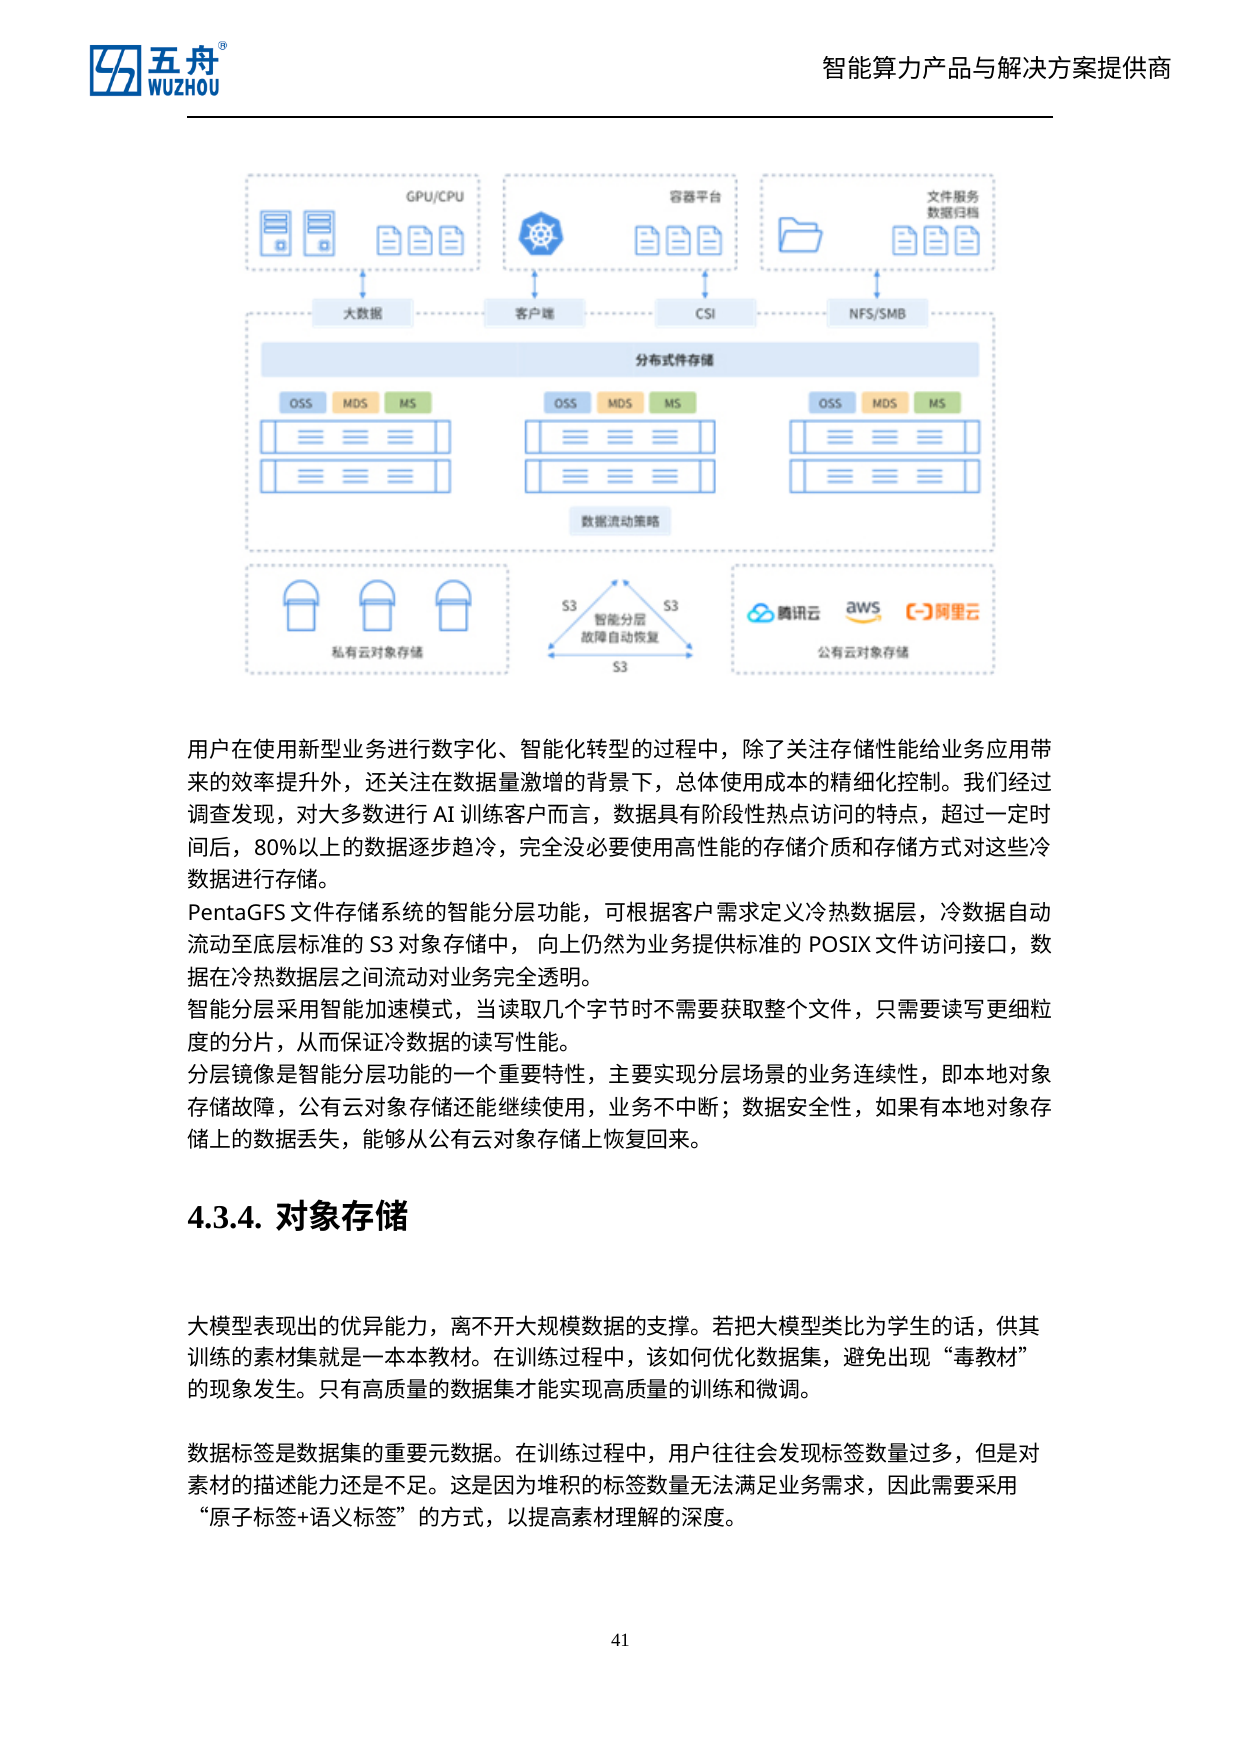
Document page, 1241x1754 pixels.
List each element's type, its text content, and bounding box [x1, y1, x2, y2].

picture [189, 162, 1052, 688]
text 用户在使用新型业务进行数字化、智能化转型的过程中，除了关注存储性能给业务应用带来的效率提升外，还关注在数据量激增的背景下，总体使用成本的精细化控制。我们经过调查发现，对大多数进行AI 训练客户而言，数据具有阶段性热点访问的特点，超过一定时间后，80%以上的数据逐步趋冷，完全没必要使用高性能的存储介质和存储方式对这些冷数据进行存储。 [187, 732, 1053, 894]
picture [87, 39, 230, 99]
text 数据标签是数据集的重要元数据。在训练过程中，用户往往会发现标签数量过多，但是对素材的描述能力还是不足。这是因为堆积的标签数量无法满足业务需求，因此需要采用“原子标签+语义标签”的方式，以提高素材理解的深度。 [187, 1436, 1053, 1531]
text 大模型表现出的优异能力，离不开大规模数据的支撑。若把大模型类比为学生的话，供其训练的素材集就是一本本教材。在训练过程中，该如何优化数据集，避免出现“毒教材”的现象发生。只有高质量的数据集才能实现高质量的训练和微调。 [187, 1309, 1053, 1404]
text PentaGFS文件存储系统的智能分层功能，可根据客户需求定义冷热数据层，冷数据自动流动至底层标准的S3对象存储中， 向上仍然为业务提供标准的POSIX文件访问接口，数据在冷热数据层之间流动对业务完全透明。 [187, 894, 1053, 992]
text 分层镜像是智能分层功能的一个重要特性，主要实现分层场景的业务连续性，即本地对象存储故障，公有云对象存储还能继续使用，业务不中断；数据安全性，如果有本地对象存储上的数据丢失，能够从公有云对象存储上恢复回来。 [187, 1057, 1053, 1154]
subtitle 对象存储 [187, 1182, 1053, 1247]
text 智能分层采用智能加速模式，当读取几个字节时不需要获取整个文件，只需要读写更细粒度的分片，从而保证冷数据的读写性能。 [187, 992, 1053, 1057]
